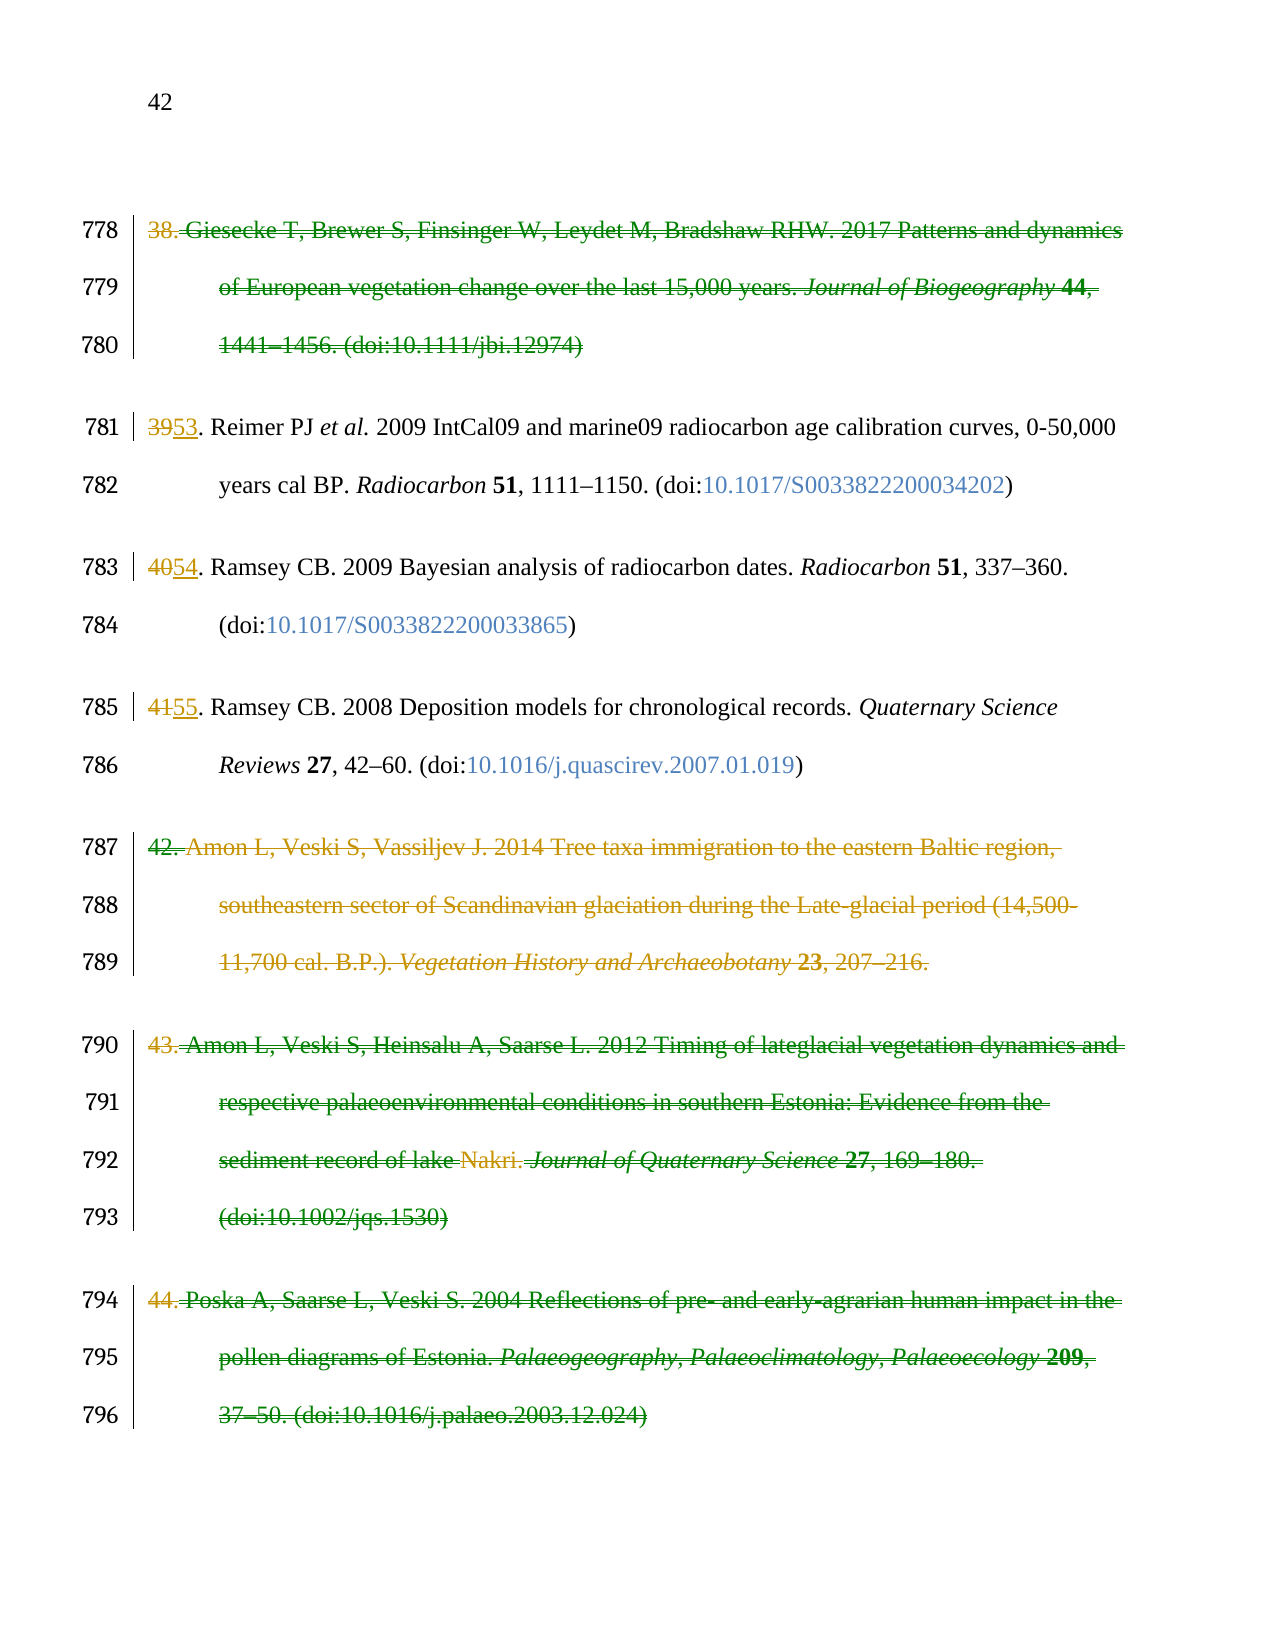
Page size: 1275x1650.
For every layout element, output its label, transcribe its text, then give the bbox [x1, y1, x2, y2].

text . Ramsey CB. 2009 Bayesian analysis of radiocarbon dates. Radiocarbon 51, 337–360. (doi:10.1017/S0033822200033865) [148, 552, 1127, 639]
text . Reimer PJ et al. 2009 IntCal09 and marine09 radiocarbon age calibration curves, 0-50,000 years cal BP. Radiocarbon 51, 1111–1150. (doi:10.1017/S0033822200034202) [148, 412, 1127, 499]
text . Ramsey CB. 2008 Deposition models for chronological records. Quaternary Science Reviews 27, 42–60. (doi:10.1016/j.quascirev.2007.01.019) [148, 692, 1127, 779]
